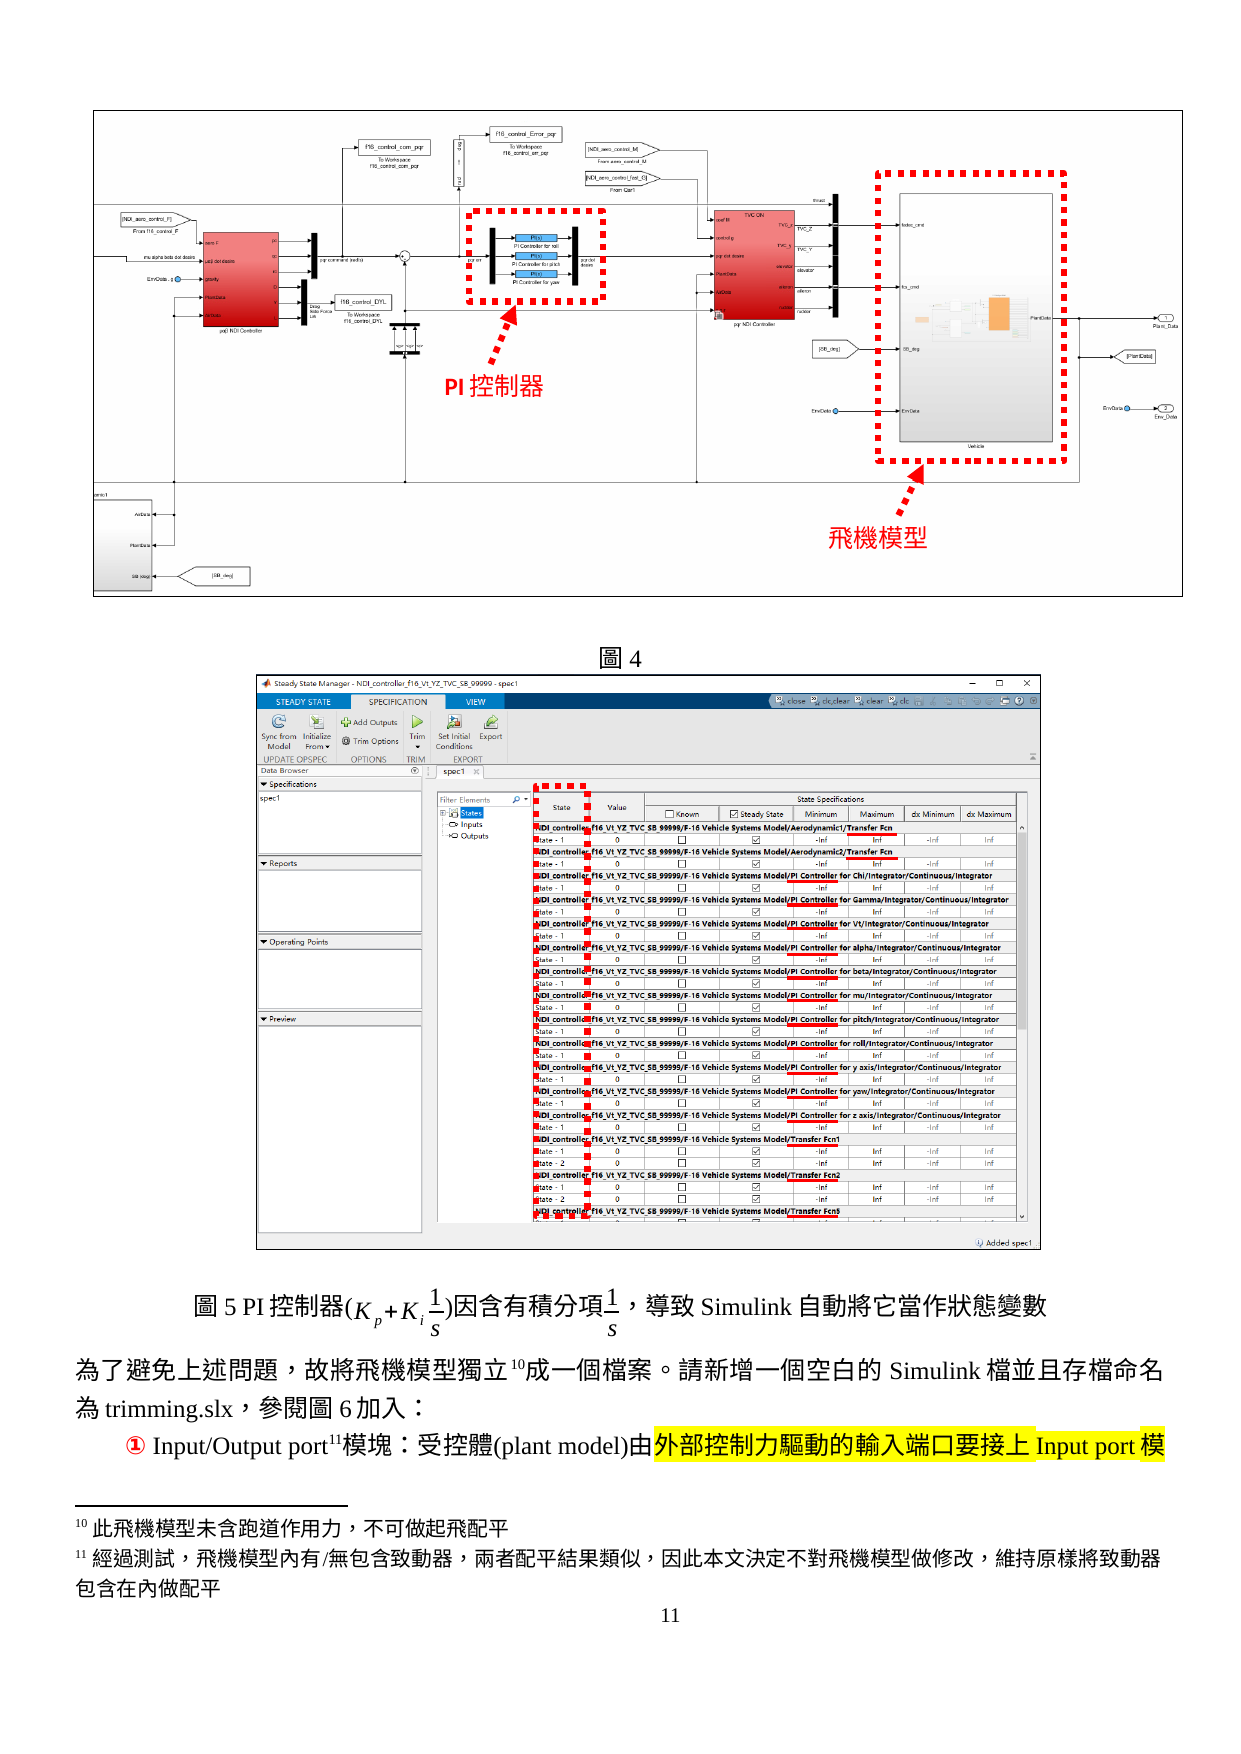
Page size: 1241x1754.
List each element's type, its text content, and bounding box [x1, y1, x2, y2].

picture [257, 676, 1040, 1249]
text 圖 5 PI控制器()因含有積分項，導致Simulink自動將它當作狀態變數 [75, 1275, 1165, 1350]
picture [94, 111, 1182, 596]
text 為了避免上述問題，故將飛機模型獨立成一個檔案。請新增一個空白的Simulink檔並且存檔命名為trimming.slx，參閱圖 6加入： [75, 1350, 1165, 1425]
text 圖 4 [75, 637, 1165, 675]
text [125, 1425, 1165, 1462]
